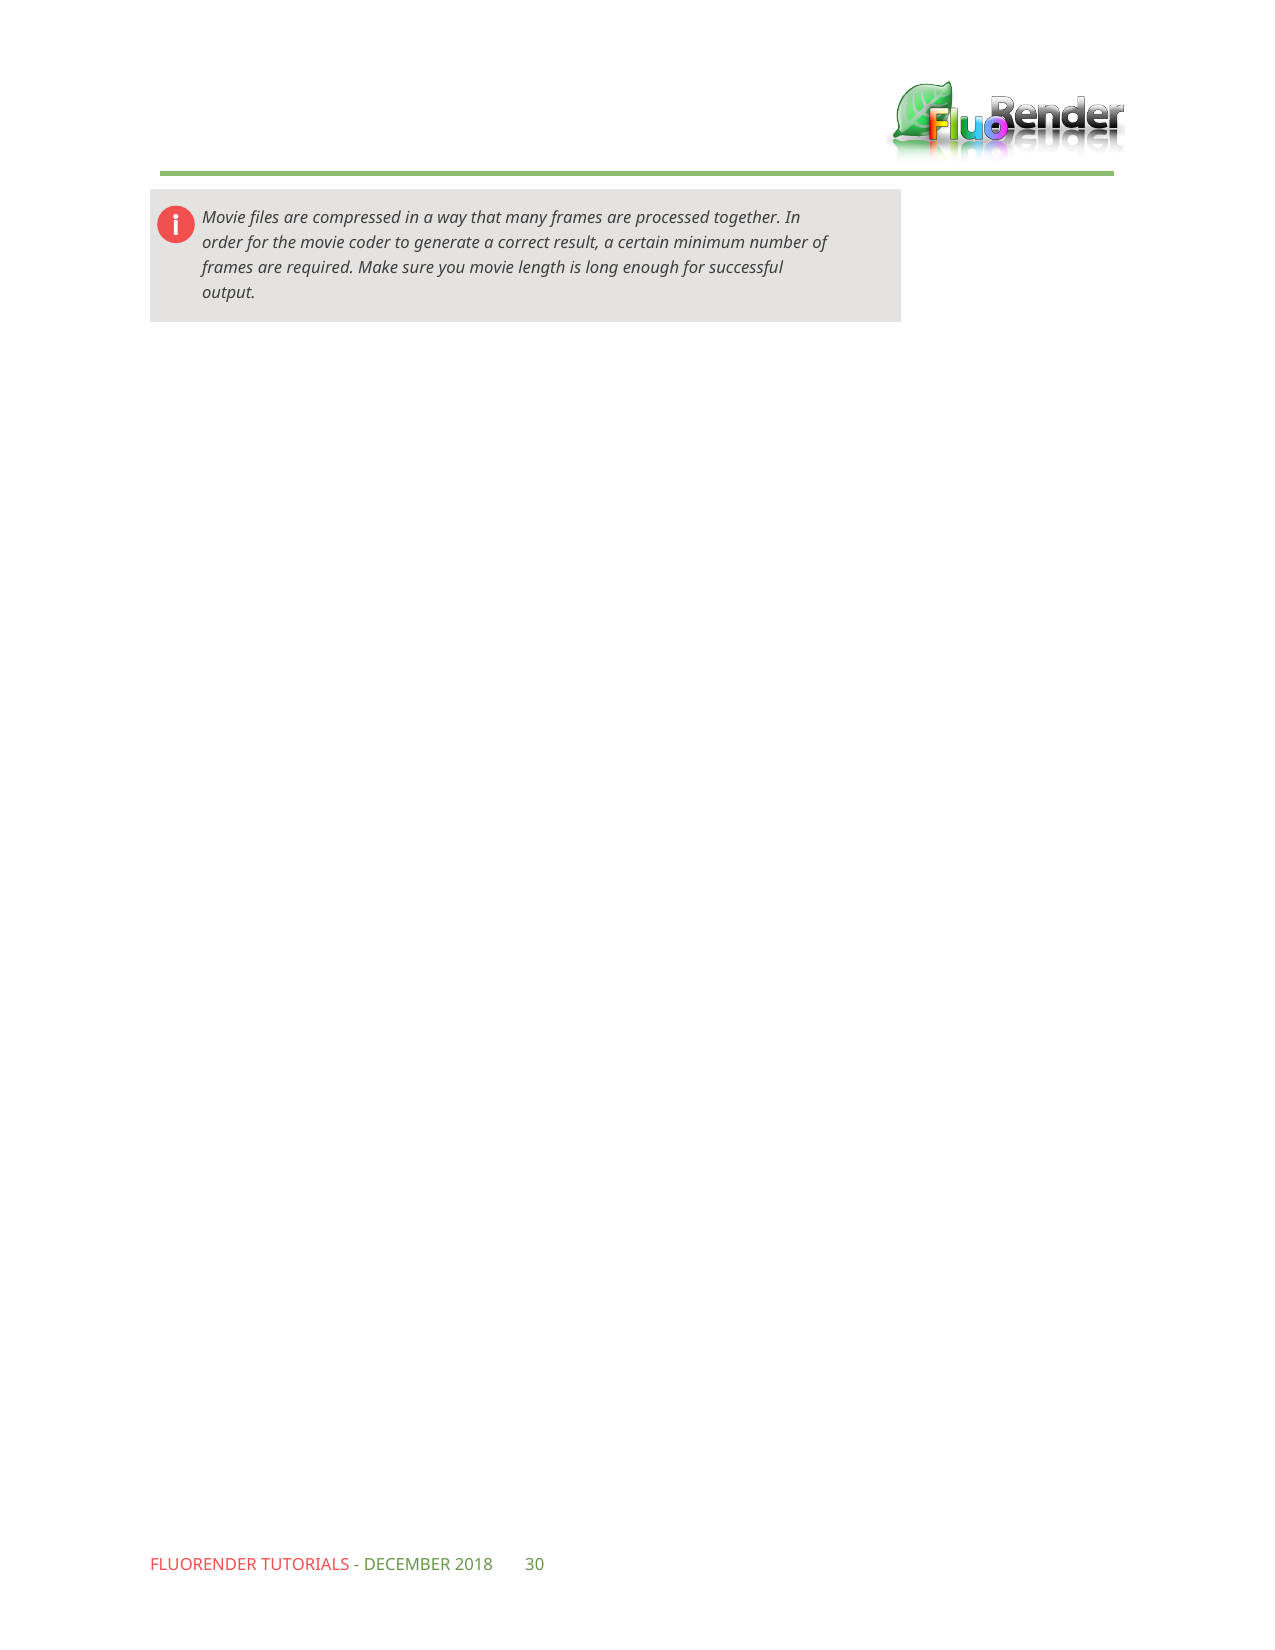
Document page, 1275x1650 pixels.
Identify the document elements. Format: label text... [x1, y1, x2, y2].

table_header Movie files are compressed in a way that many frames are processed together. In order for the movie coder to generate a correct result, a certain minimum number of frames are required. Make sure you movie length is long enough for successful output. [202, 189, 901, 322]
table_header [150, 189, 202, 322]
picture [887, 75, 1125, 165]
